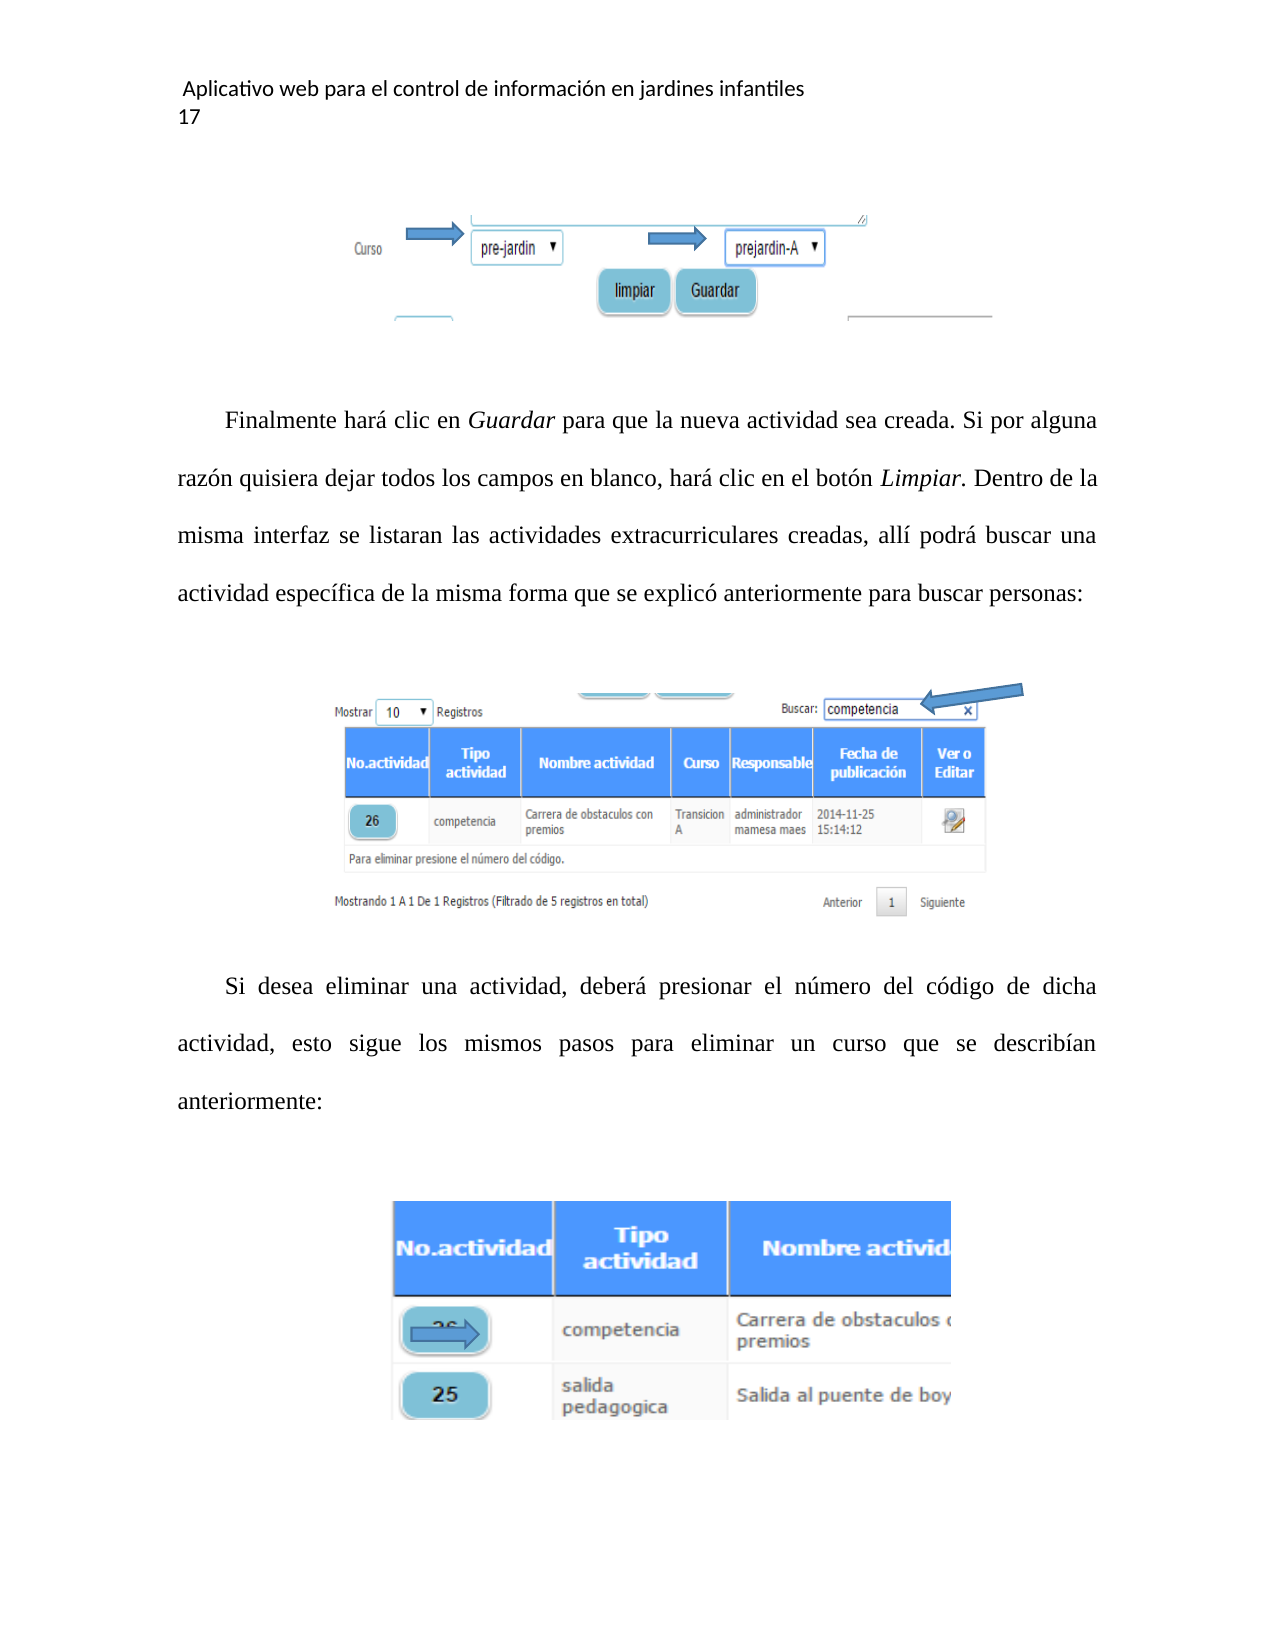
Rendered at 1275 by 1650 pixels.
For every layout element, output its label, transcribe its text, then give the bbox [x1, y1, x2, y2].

picture [330, 215, 993, 321]
list Si desea eliminar una actividad, deberá presionar el número del código de dicha actividad, esto sigue los mismos pasos para eliminar un curso que se describían anteriormente: [177, 971, 1098, 1115]
list Finalmente hará clic en Guardar para que la nueva actividad sea creada. Si por alguna razón quisiera dejar todos los campos en blanco, hará clic en el botón Limpiar. Dentro de la misma interfaz se listaran las actividades extracurriculares creadas, allí podrá buscar una actividad específica de la misma forma que se explicó anteriormente para buscar personas: [177, 406, 1098, 607]
picture [305, 693, 1017, 943]
picture [324, 1201, 951, 1420]
